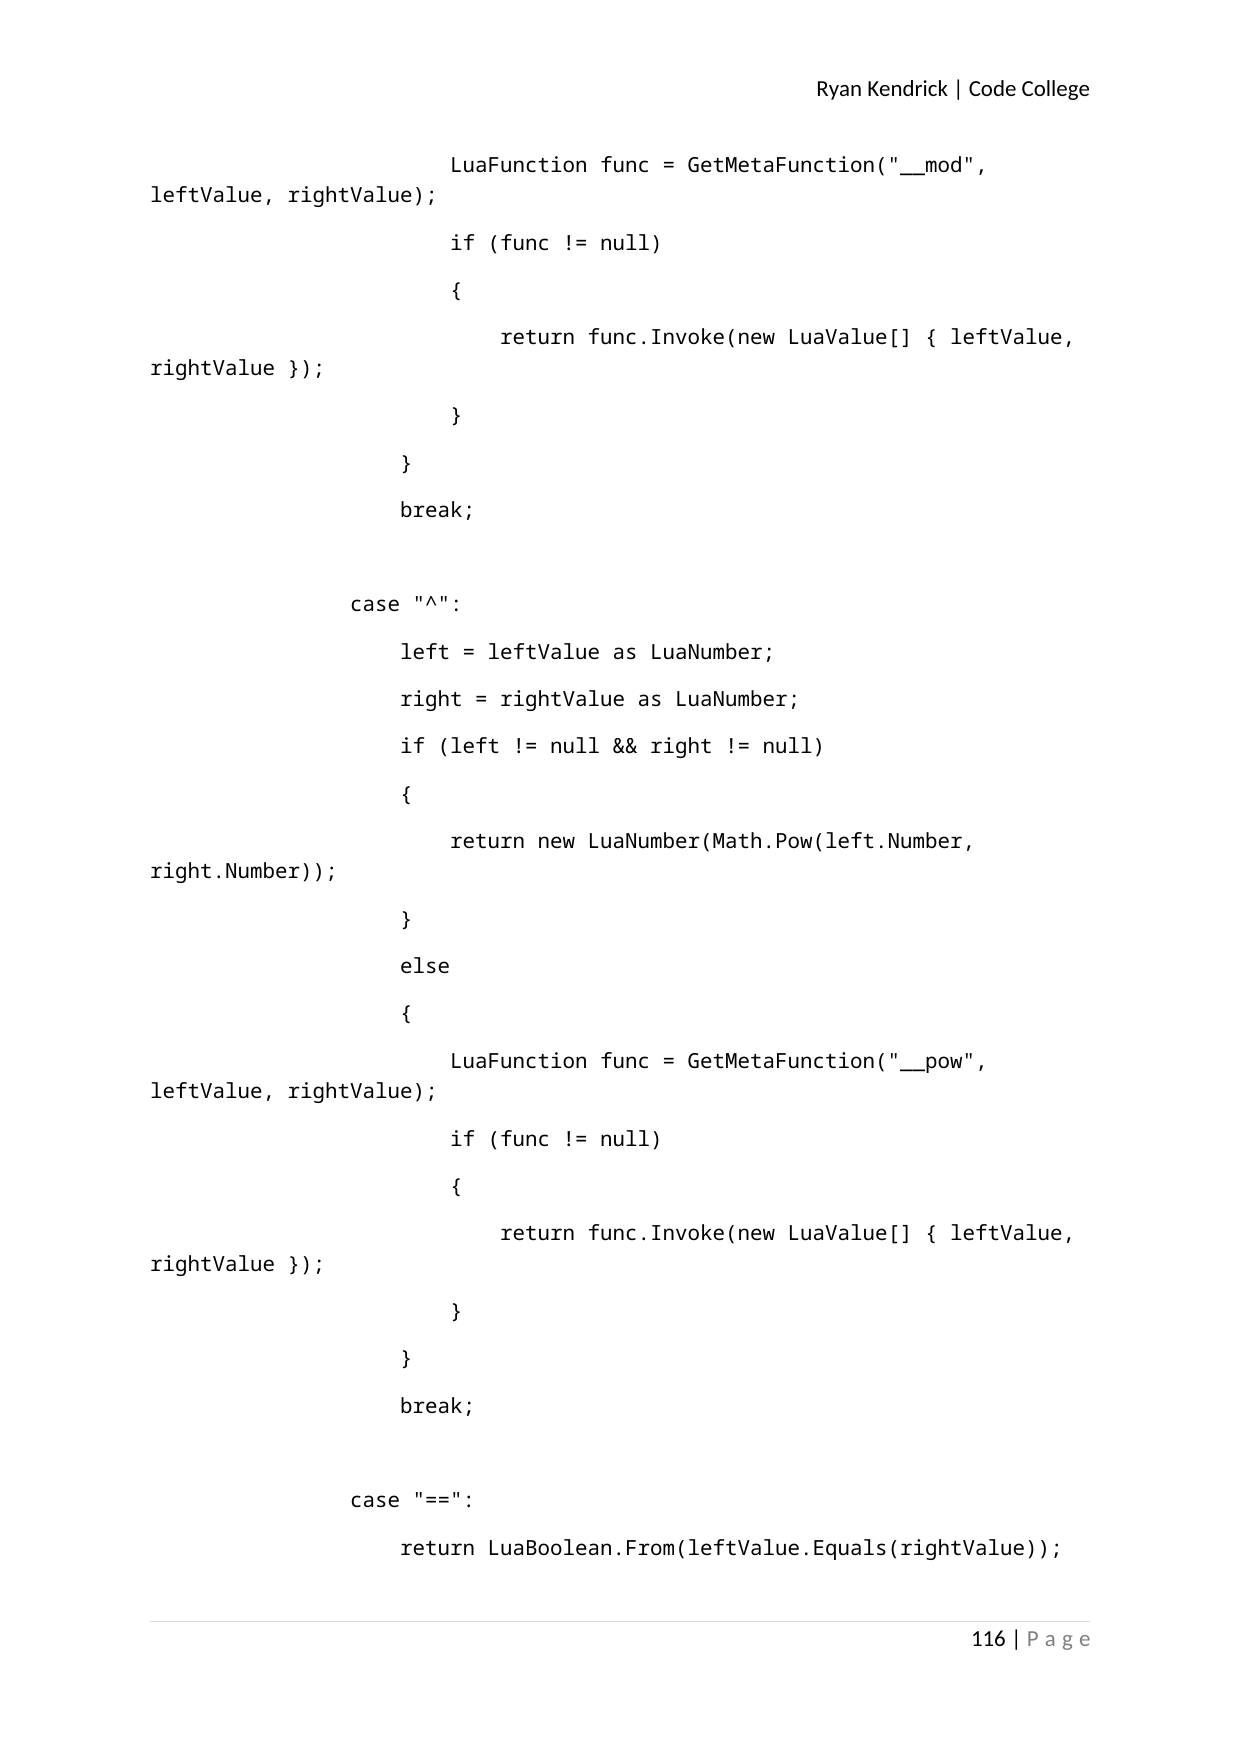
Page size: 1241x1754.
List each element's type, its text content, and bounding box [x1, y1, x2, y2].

text LuaFunction func = GetMetaFunction("__mod", leftValue, rightValue); [150, 150, 1090, 209]
text return func.Invoke(new LuaValue[] { leftValue, rightValue }); [150, 1218, 1090, 1277]
text break; [150, 1391, 1090, 1419]
text else [150, 951, 1090, 980]
text break; [150, 495, 1090, 523]
text LuaFunction func = GetMetaFunction("__pow", leftValue, rightValue); [150, 1046, 1090, 1105]
text } [150, 1343, 1090, 1372]
text right = rightValue as LuaNumber; [150, 684, 1090, 713]
text if (left != null && right != null) [150, 731, 1090, 760]
text } [150, 400, 1090, 429]
text left = leftValue as LuaNumber; [150, 637, 1090, 665]
text { [150, 779, 1090, 807]
text } [150, 1296, 1090, 1325]
text return LuaBoolean.From(leftValue.Equals(rightValue)); [150, 1533, 1090, 1561]
text { [150, 275, 1090, 304]
text } [150, 448, 1090, 476]
text if (func != null) [150, 228, 1090, 256]
text { [150, 1171, 1090, 1199]
text case "^": [150, 589, 1090, 618]
text return new LuaNumber(Math.Pow(left.Number, right.Number)); [150, 826, 1090, 885]
text } [150, 904, 1090, 932]
text { [150, 998, 1090, 1027]
text return func.Invoke(new LuaValue[] { leftValue, rightValue }); [150, 322, 1090, 382]
text if (func != null) [150, 1124, 1090, 1152]
text case "==": [150, 1485, 1090, 1514]
